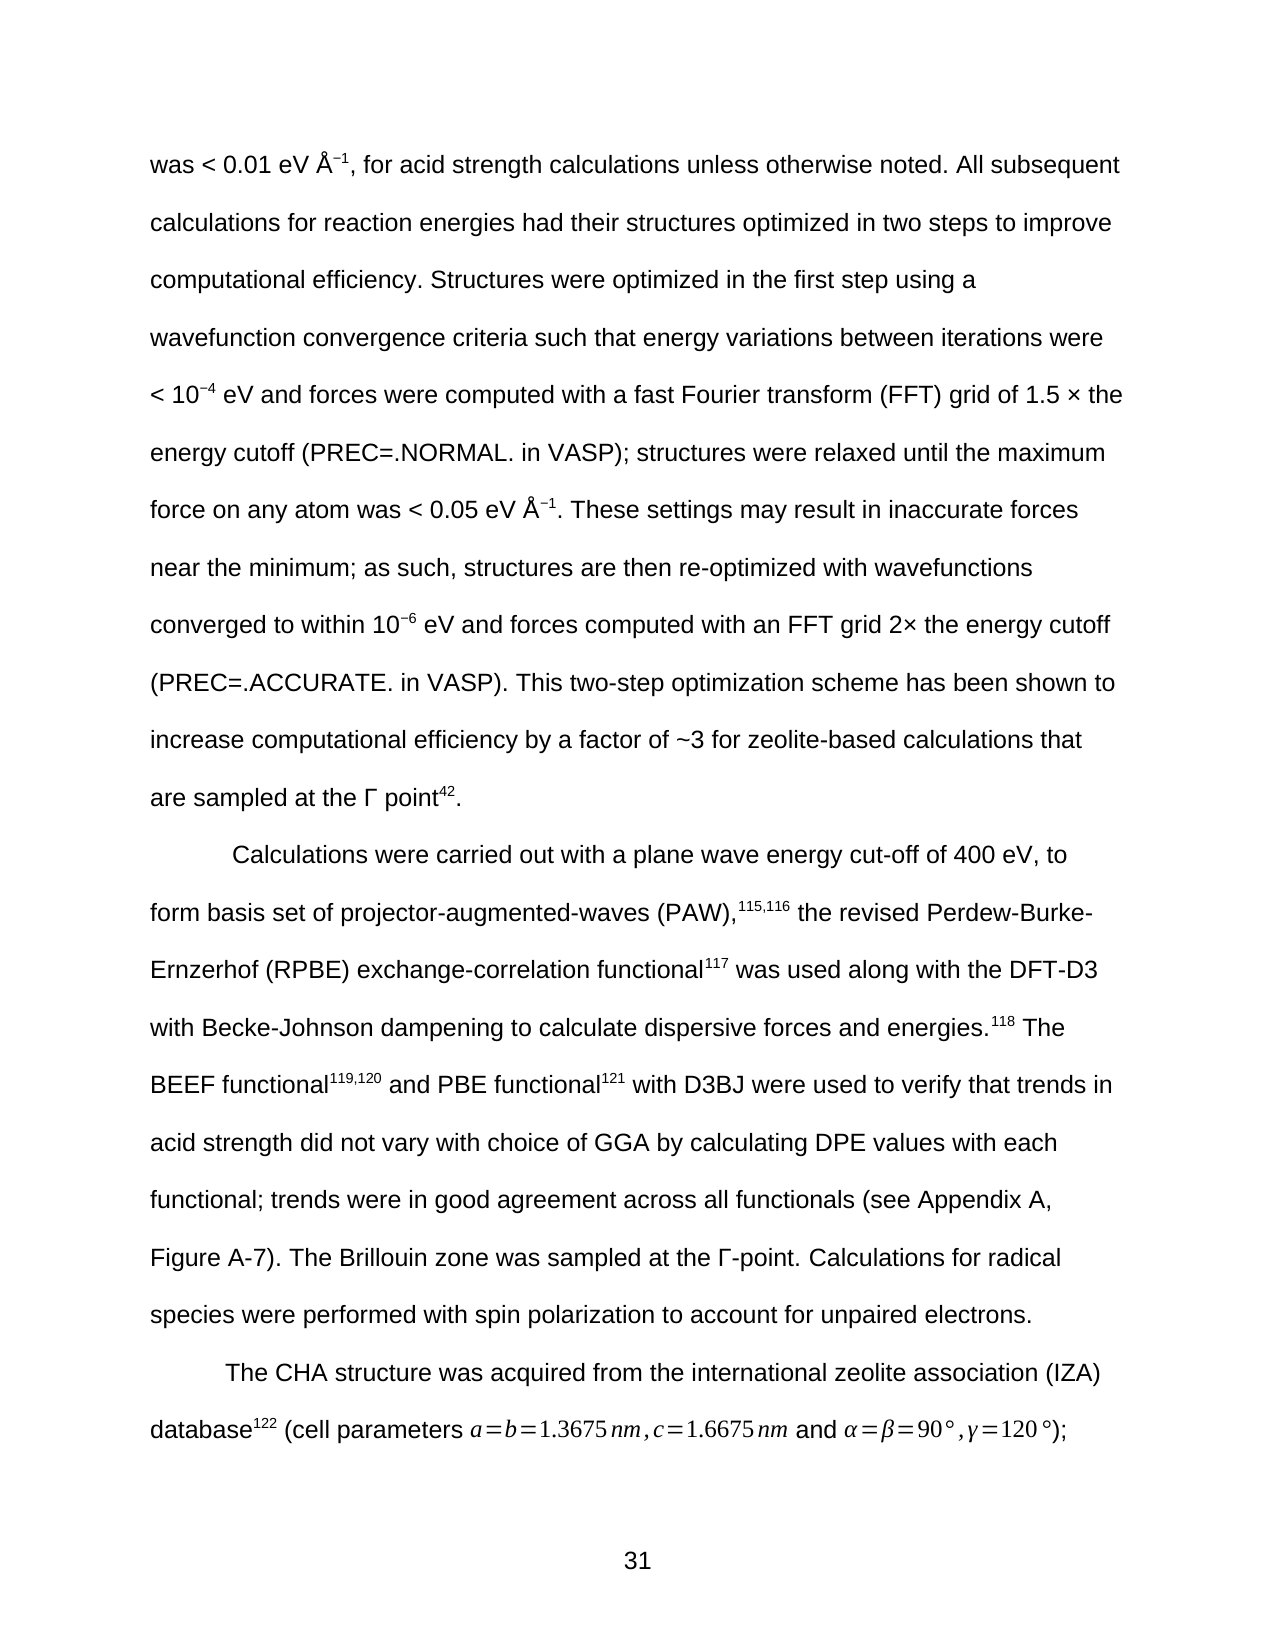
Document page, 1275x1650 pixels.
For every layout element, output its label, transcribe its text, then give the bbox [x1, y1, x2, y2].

text Calculations were carried out with a plane wave energy cut-off of 400 eV, to form basis set of projector-augmented-waves (PAW),115,116 the revised Perdew-Burke-Ernzerhof (RPBE) exchange-correlation functional117 was used along with the DFT-D3 with Becke-Johnson dampening to calculate dispersive forces and energies.118 The BEEF functional119,120 and PBE functional121 with D3BJ were used to verify that trends in acid strength did not vary with choice of GGA by calculating DPE values with each functional; trends were in good agreement across all functionals (see Appendix A, Figure A-7). The Brillouin zone was sampled at the Γ-point. Calculations for radical species were performed with spin polarization to account for unpaired electrons. [150, 840, 1125, 1329]
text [150, 150, 1125, 811]
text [150, 1357, 1125, 1444]
